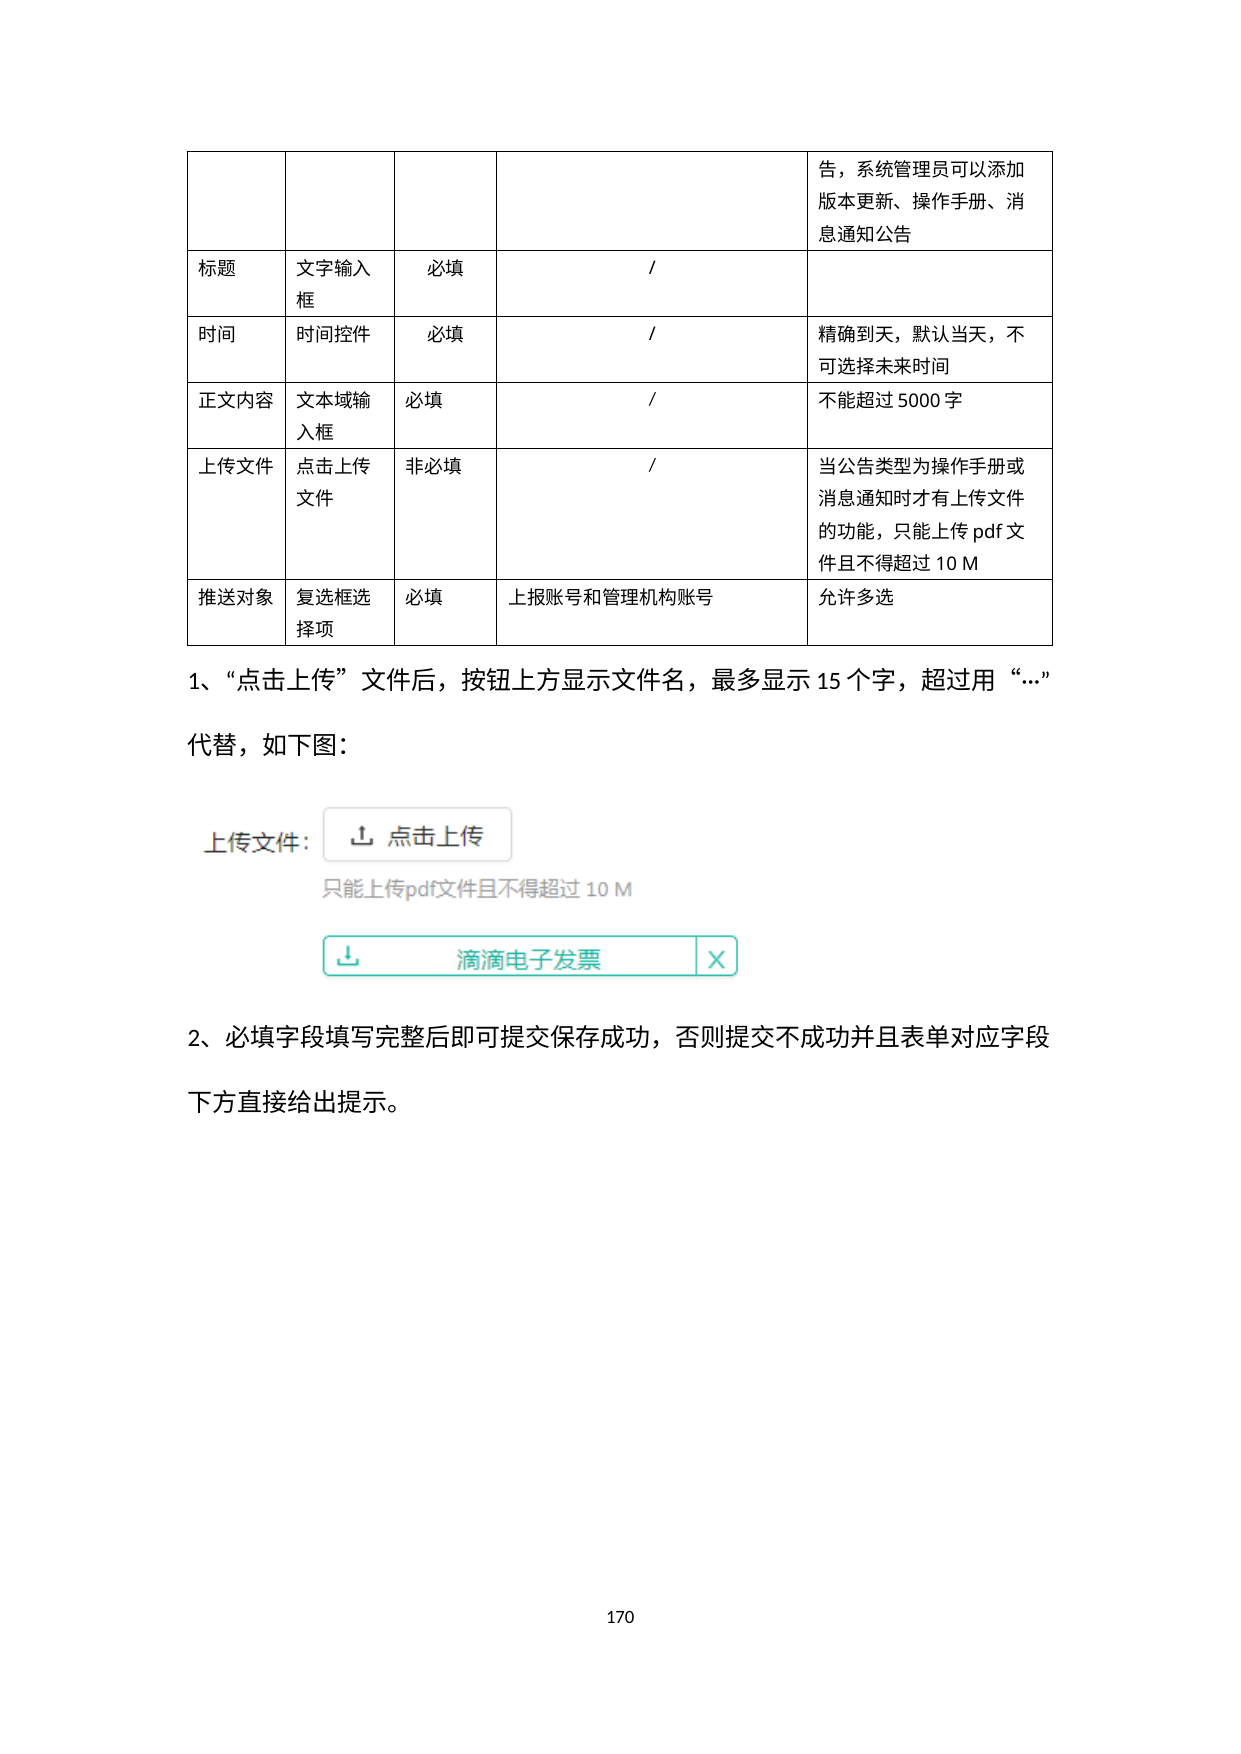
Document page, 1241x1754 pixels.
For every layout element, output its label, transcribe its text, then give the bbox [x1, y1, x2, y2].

list “点击上传”文件后，按钮上方显示文件名，最多显示15个字，超过用“···”代替，如下图： [187, 646, 1053, 776]
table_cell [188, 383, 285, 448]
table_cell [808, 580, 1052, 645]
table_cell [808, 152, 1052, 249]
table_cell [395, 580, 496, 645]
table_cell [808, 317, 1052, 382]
picture [187, 776, 832, 1003]
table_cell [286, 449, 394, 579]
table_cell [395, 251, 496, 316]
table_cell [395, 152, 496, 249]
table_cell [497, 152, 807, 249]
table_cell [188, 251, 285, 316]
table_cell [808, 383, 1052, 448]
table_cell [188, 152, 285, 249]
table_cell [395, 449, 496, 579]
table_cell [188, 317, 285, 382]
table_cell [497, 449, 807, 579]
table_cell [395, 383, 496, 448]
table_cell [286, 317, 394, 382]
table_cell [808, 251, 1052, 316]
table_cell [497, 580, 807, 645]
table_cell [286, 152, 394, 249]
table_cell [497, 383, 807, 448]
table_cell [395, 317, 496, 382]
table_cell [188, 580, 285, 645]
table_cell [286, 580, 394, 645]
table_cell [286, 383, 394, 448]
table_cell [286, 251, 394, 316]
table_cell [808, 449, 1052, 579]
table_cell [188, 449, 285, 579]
list 必填字段填写完整后即可提交保存成功，否则提交不成功并且表单对应字段下方直接给出提示。 [187, 1003, 1053, 1133]
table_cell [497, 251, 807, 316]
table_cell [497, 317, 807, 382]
